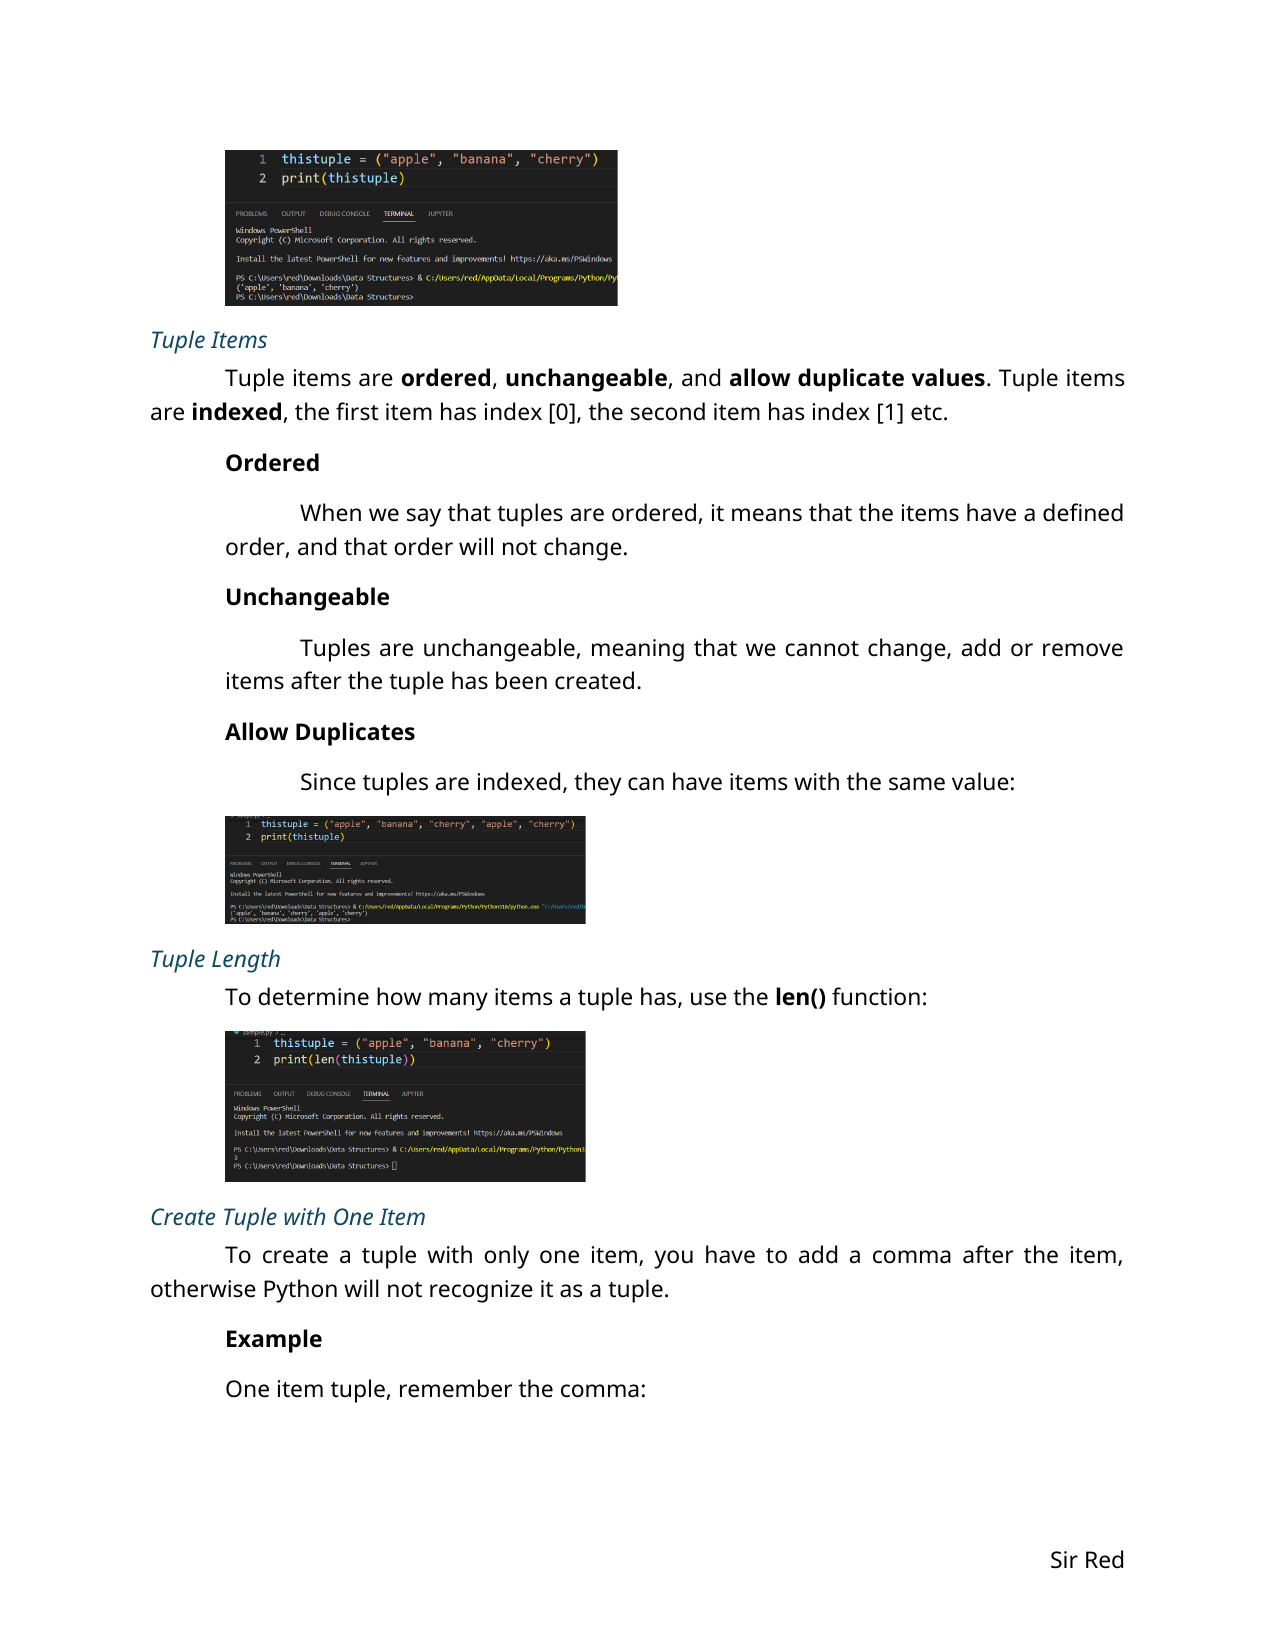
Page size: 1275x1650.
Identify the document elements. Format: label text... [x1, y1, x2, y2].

text Allow Duplicates [225, 716, 1125, 747]
text Tuple items are ordered, unchangeable, and allow duplicate values. Tuple items are indexed, the first item has index [0], the second item has index [1] etc. [150, 362, 1125, 427]
text To determine how many items a tuple has, use the len() function: [150, 981, 1125, 1012]
text Ordered [225, 447, 1125, 478]
text One item tuple, remember the comma: [150, 1373, 1125, 1404]
subtitle Tuple Items [150, 324, 1125, 356]
text Example [150, 1323, 1125, 1354]
text Since tuples are indexed, they can have items with the same value: [150, 766, 1125, 797]
subtitle Create Tuple with One Item [150, 1201, 1125, 1232]
text Tuples are unchangeable, meaning that we cannot change, add or remove items after the tuple has been created. [225, 632, 1125, 697]
picture [225, 1031, 586, 1182]
subtitle Tuple Length [150, 943, 1125, 974]
text When we say that tuples are ordered, it means that the items have a defined order, and that order will not change. [225, 497, 1125, 562]
picture [225, 816, 586, 924]
picture [225, 150, 618, 306]
text To create a tuple with only one item, you have to add a comma after the item, otherwise Python will not recognize it as a tuple. [150, 1239, 1125, 1304]
text Unchangeable [225, 581, 1125, 612]
